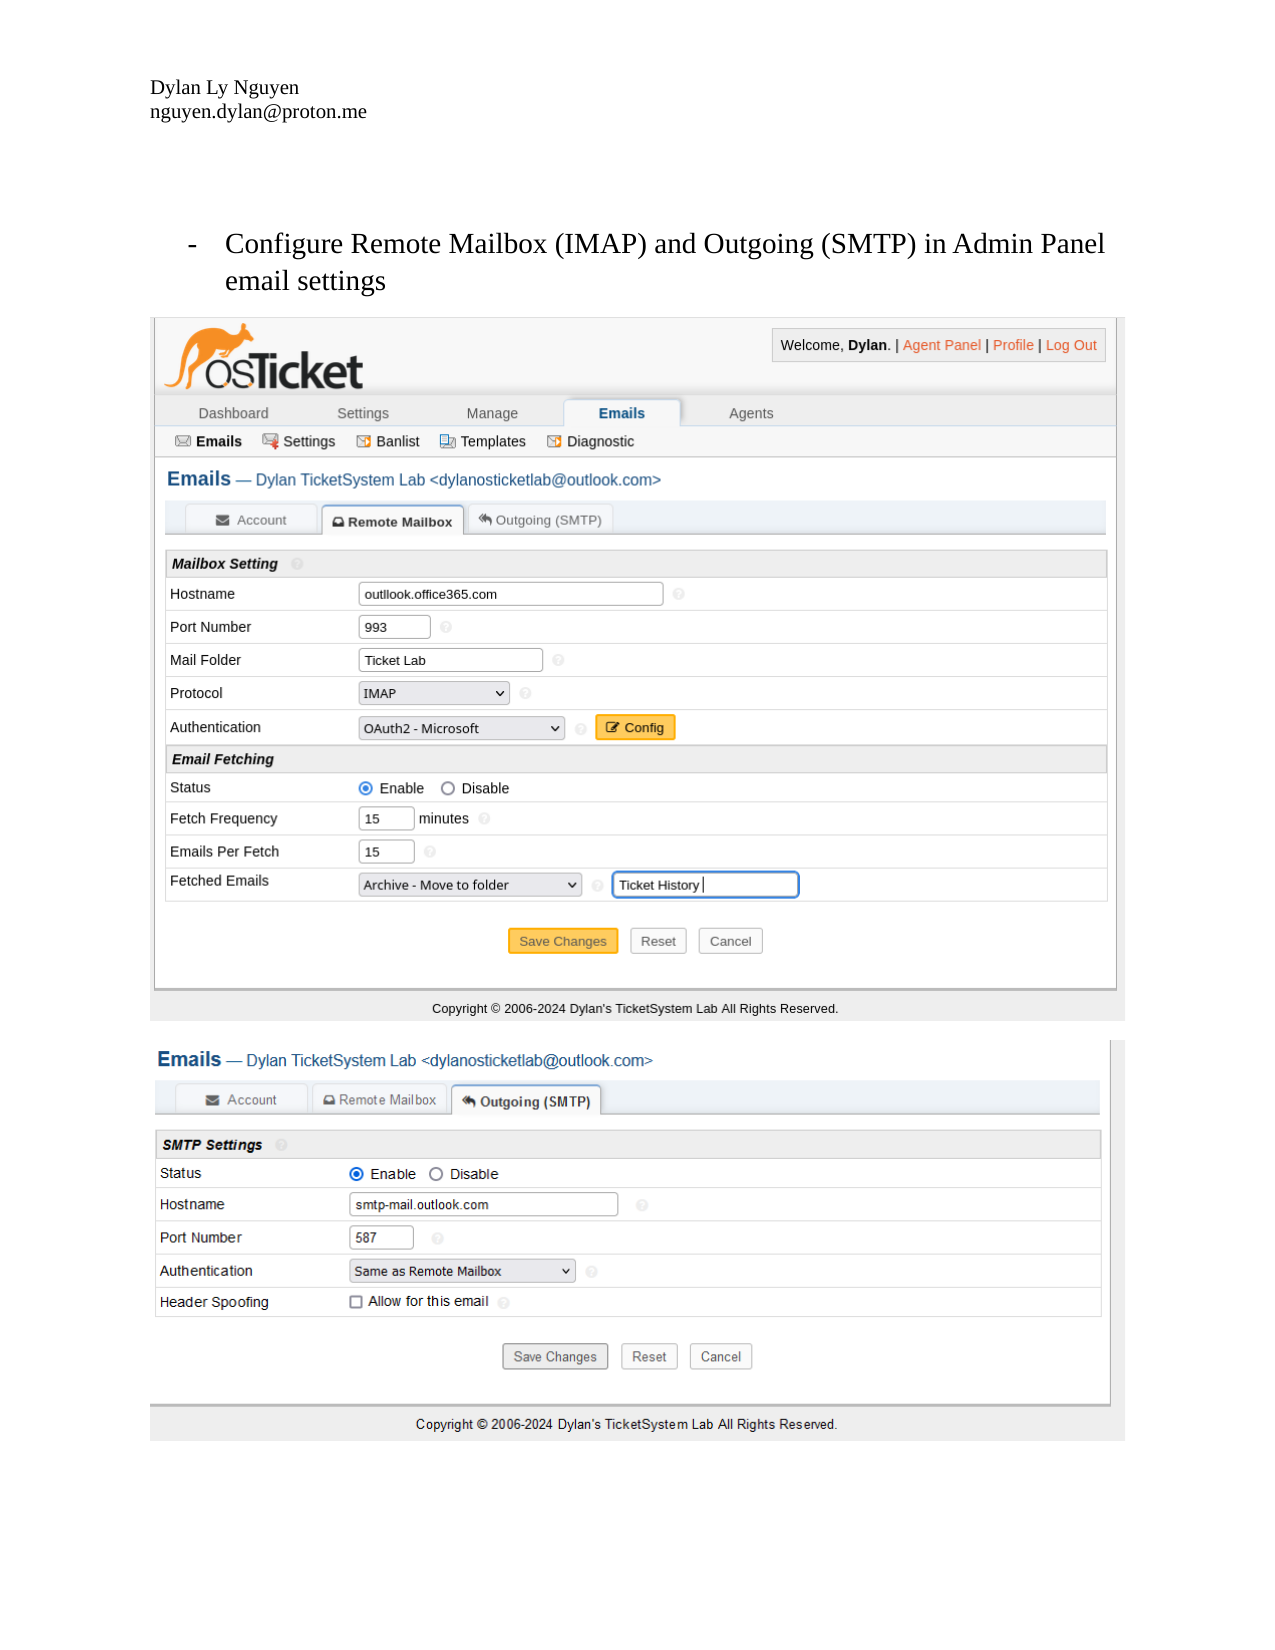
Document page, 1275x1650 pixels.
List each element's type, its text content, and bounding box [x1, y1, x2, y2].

picture [150, 315, 1125, 1021]
list Configure Remote Mailbox (IMAP) and Outgoing (SMTP) in Admin Panel email settings [187, 227, 1125, 296]
picture [150, 1040, 1125, 1441]
